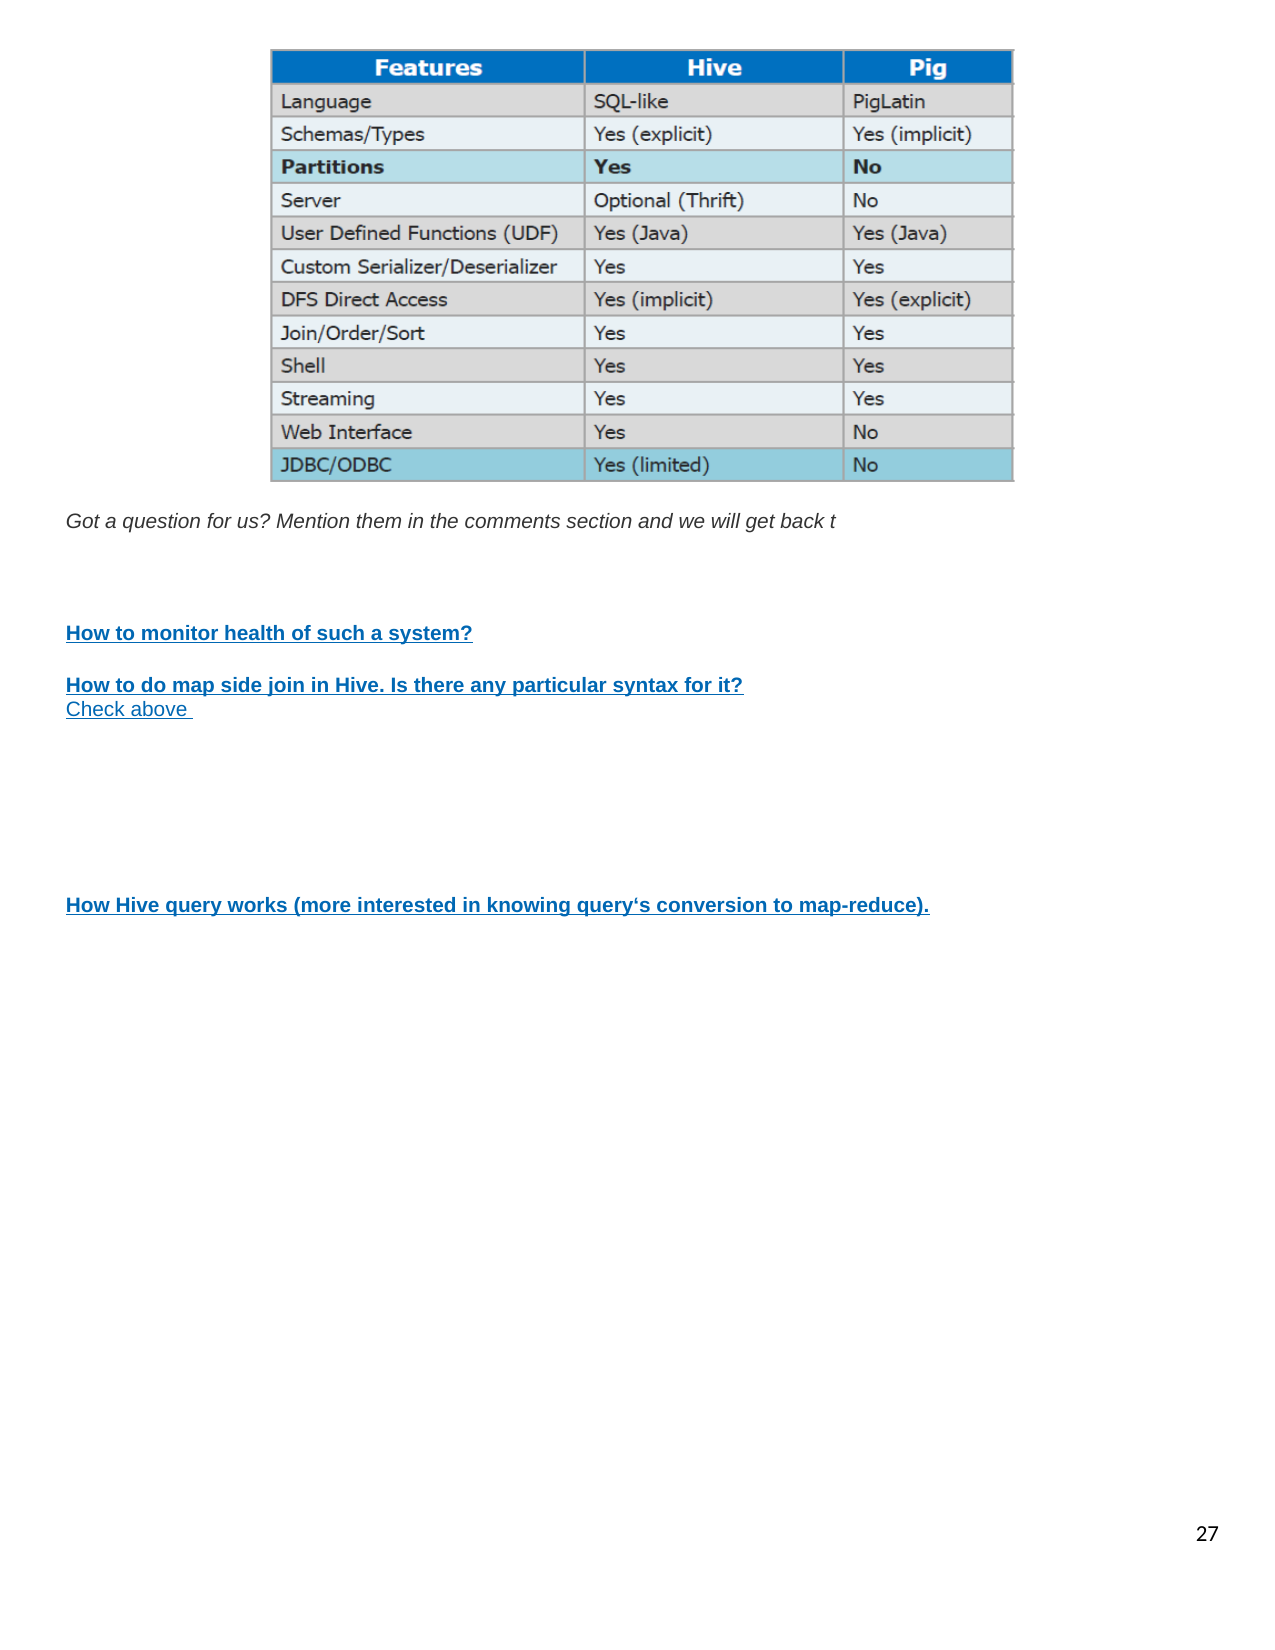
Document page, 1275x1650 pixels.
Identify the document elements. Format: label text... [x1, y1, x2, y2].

picture [267, 46, 1018, 484]
text Got a question for us? Mention them in the comments section and we will get back t [66, 508, 1219, 533]
list How to do map side join in Hive. Is there any particular syntax for it? Check above [66, 673, 1219, 749]
list How Hive query works (more interested in knowing query‘s conversion to map-reduce). [66, 893, 1219, 917]
list How to monitor health of such a system? [66, 621, 1219, 673]
